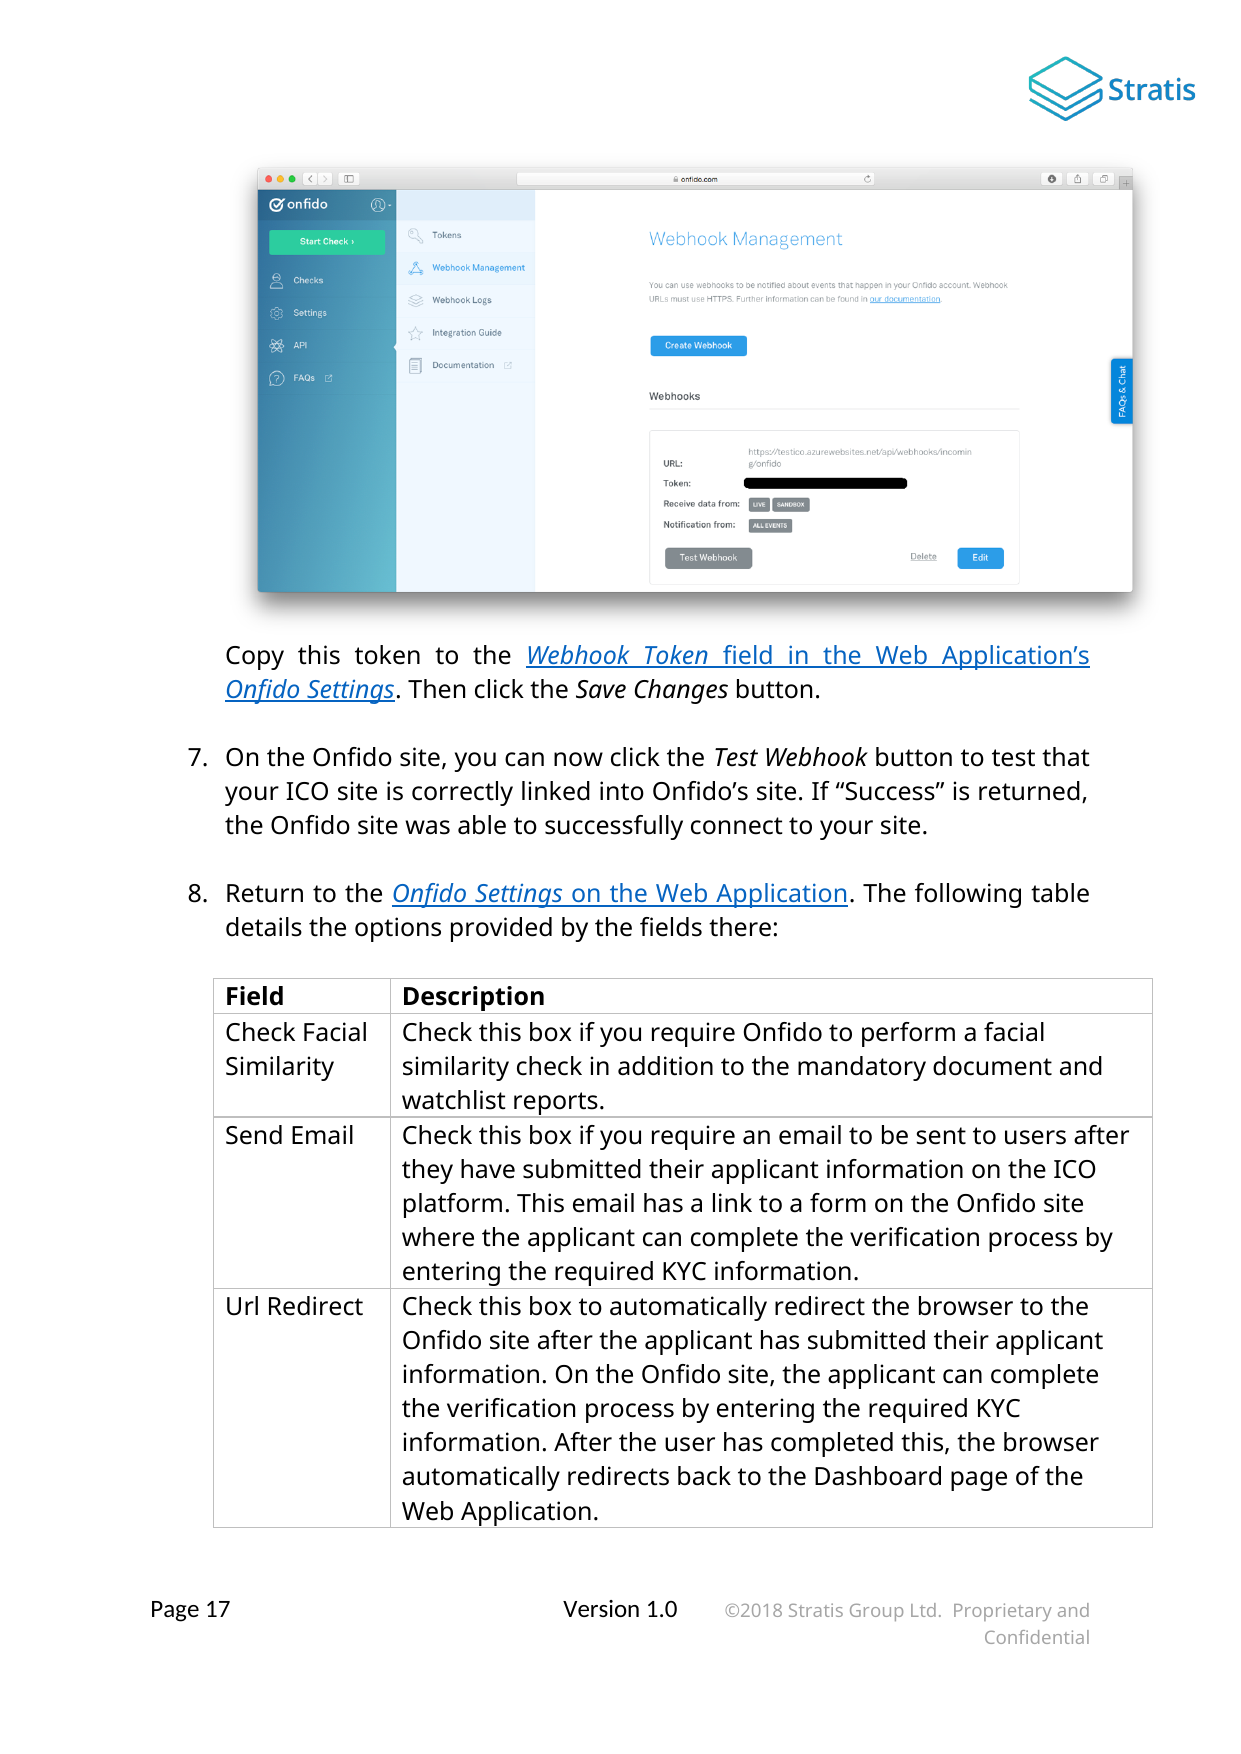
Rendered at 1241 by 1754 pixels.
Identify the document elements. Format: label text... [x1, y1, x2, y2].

table_header Description [391, 979, 1152, 1013]
table_cell Check this box if you require Onfido to perform a facial similarity check in addition to the mandatory document and watchlist reports. [391, 1014, 1152, 1116]
text Copy this token to the Webhook Token field in the Web Application’s Onfido Settings. Then click the Save Changes button. [225, 638, 1090, 706]
picture [1020, 38, 1204, 139]
picture [225, 150, 1165, 638]
table_cell Check Facial Similarity [214, 1014, 390, 1116]
table_cell Check this box to automatically redirect the browser to the Onfido site after the applicant has submitted their applicant information. On the Onfido site, the applicant can complete the verification process by entering the required KYC information. After the user has completed this, the browser automatically redirects back to the Dashboard page of the Web Application. [391, 1289, 1152, 1527]
list Return to the Onfido Settings on the Web Application. The following table details the options provided by the fields there: [187, 876, 1090, 944]
list On the Onfido site, you can now click the Test Webhook button to test that your ICO site is correctly linked into Onfido’s site. If “Success” is returned, the Onfido site was able to successfully connect to your site. [187, 739, 1090, 842]
table_cell Url Redirect [214, 1289, 390, 1527]
table_cell Check this box if you require an email to be sent to users after they have submitted their applicant information on the ICO platform. This email has a link to a form on the Onfido site where the applicant can complete the verification process by entering the required KYC information. [391, 1118, 1152, 1288]
table_cell Send Email [214, 1118, 390, 1288]
table_header Field [214, 979, 390, 1013]
